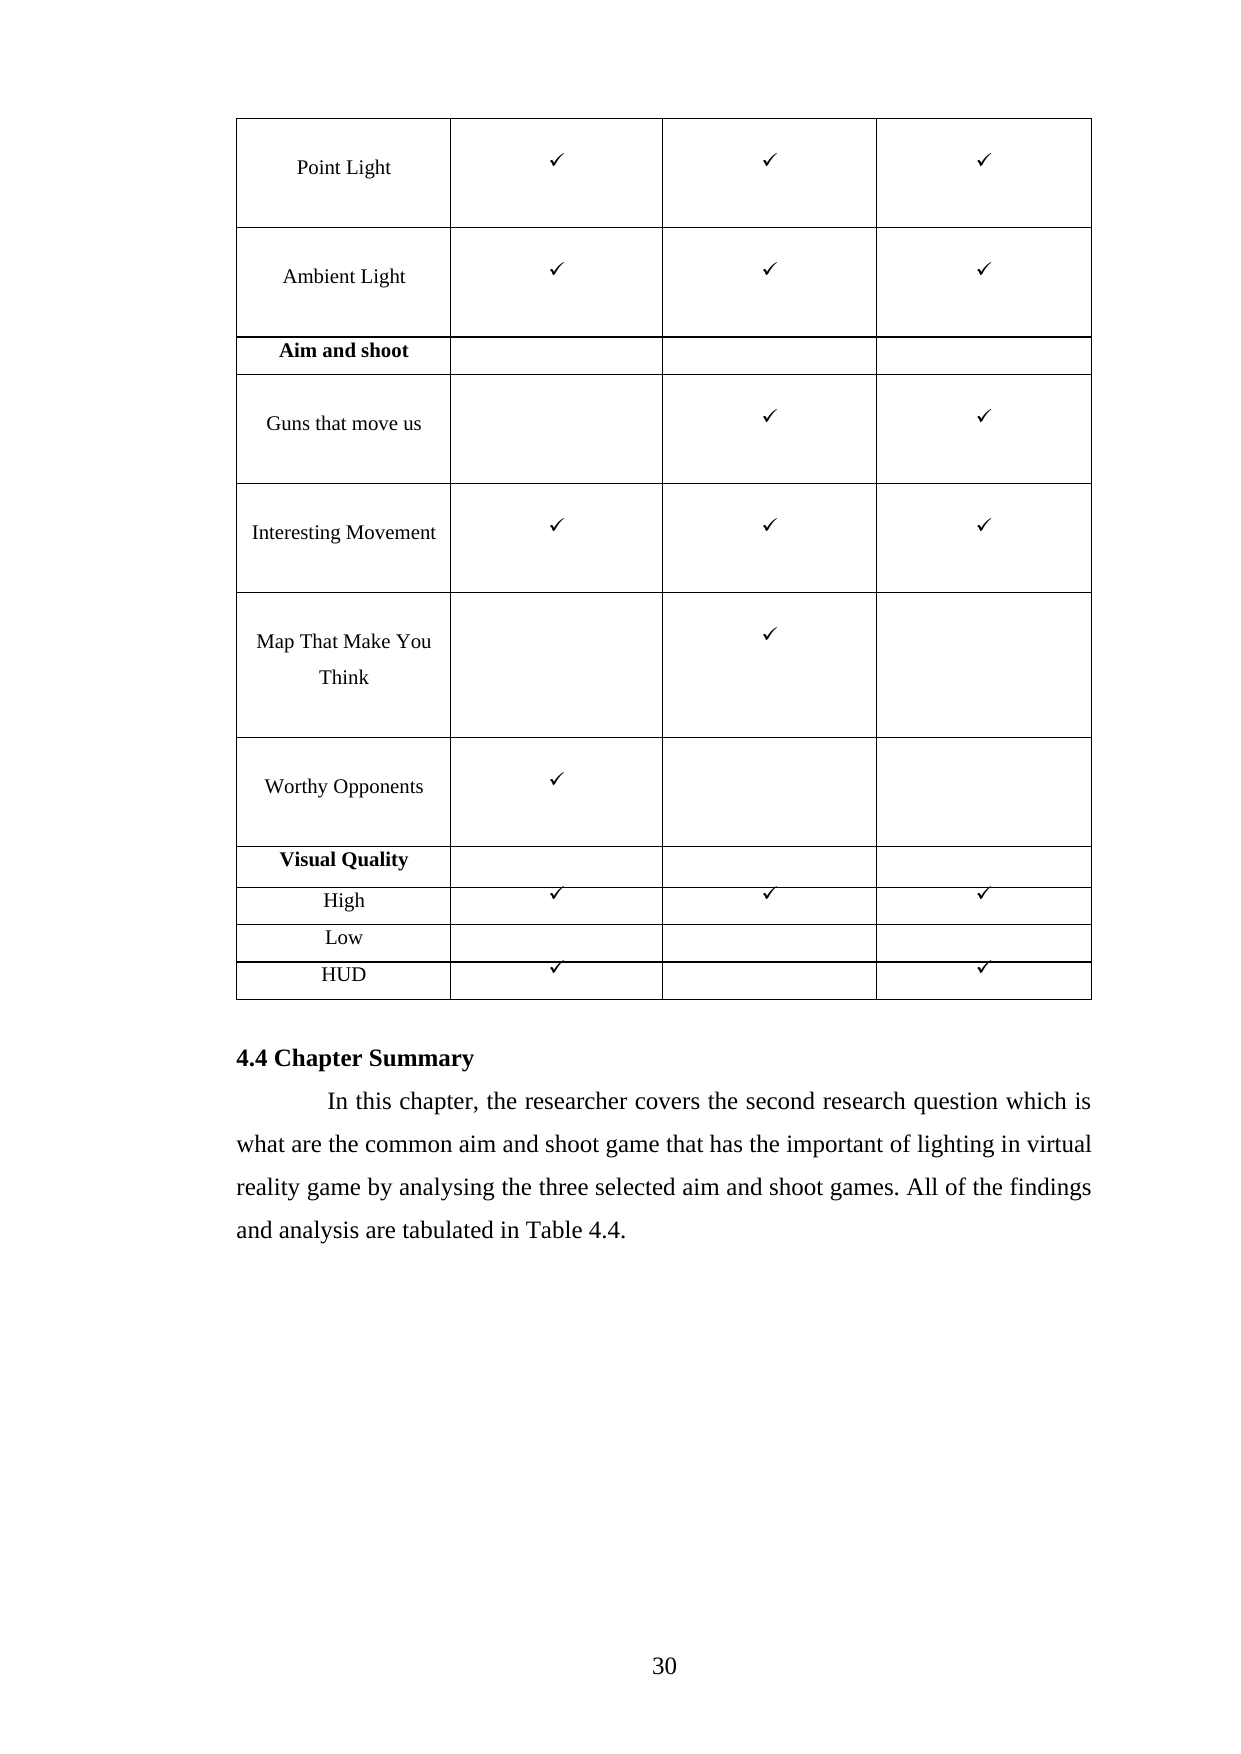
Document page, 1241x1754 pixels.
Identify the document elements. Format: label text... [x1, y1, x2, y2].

table_cell [877, 738, 1091, 846]
table_cell Interesting Movement [237, 484, 450, 592]
table_cell [451, 738, 662, 846]
table_cell Low [237, 925, 450, 961]
table_cell [451, 338, 662, 373]
table_cell [877, 119, 1091, 227]
table_cell [663, 888, 876, 924]
table_cell [663, 228, 876, 336]
table_cell [451, 888, 662, 924]
table_cell [663, 738, 876, 846]
table_cell [877, 228, 1091, 336]
table_cell [877, 925, 1091, 961]
table_cell [451, 484, 662, 592]
table_cell Worthy Opponents [237, 738, 450, 846]
table_cell High [237, 888, 450, 924]
table_cell Aim and shoot [237, 338, 450, 373]
table_cell [451, 119, 662, 227]
table_cell [877, 484, 1091, 592]
table_cell [451, 228, 662, 336]
table_cell [877, 963, 1091, 998]
table_cell [877, 888, 1091, 924]
table_cell [451, 593, 662, 737]
table_cell [663, 375, 876, 483]
table_cell [877, 847, 1091, 887]
table_cell [451, 925, 662, 961]
text 4.4 Chapter Summary [236, 1043, 1092, 1071]
table_cell Map That Make You Think [237, 593, 450, 737]
table_cell Guns that move us [237, 375, 450, 483]
table_cell [451, 375, 662, 483]
text In this chapter, the researcher covers the second research question which is what are the common aim and shoot game that has the important of lighting in virtual reality game by analysing the three selected aim and shoot games. All of the findings and analysis are tabulated in Table 4.4. [236, 1086, 1092, 1244]
table_cell Point Light [237, 119, 450, 227]
table_cell [451, 963, 662, 998]
table_cell HUD [237, 963, 450, 998]
table_cell [877, 593, 1091, 737]
table_cell [663, 925, 876, 961]
table_cell Ambient Light [237, 228, 450, 336]
table_cell [663, 963, 876, 998]
table_cell [663, 847, 876, 887]
table_cell [663, 484, 876, 592]
table_cell [663, 338, 876, 373]
table_cell [877, 375, 1091, 483]
table_cell [451, 847, 662, 887]
table_cell [877, 338, 1091, 373]
table_cell [663, 593, 876, 737]
table_cell [663, 119, 876, 227]
table_cell Visual Quality [237, 847, 450, 887]
